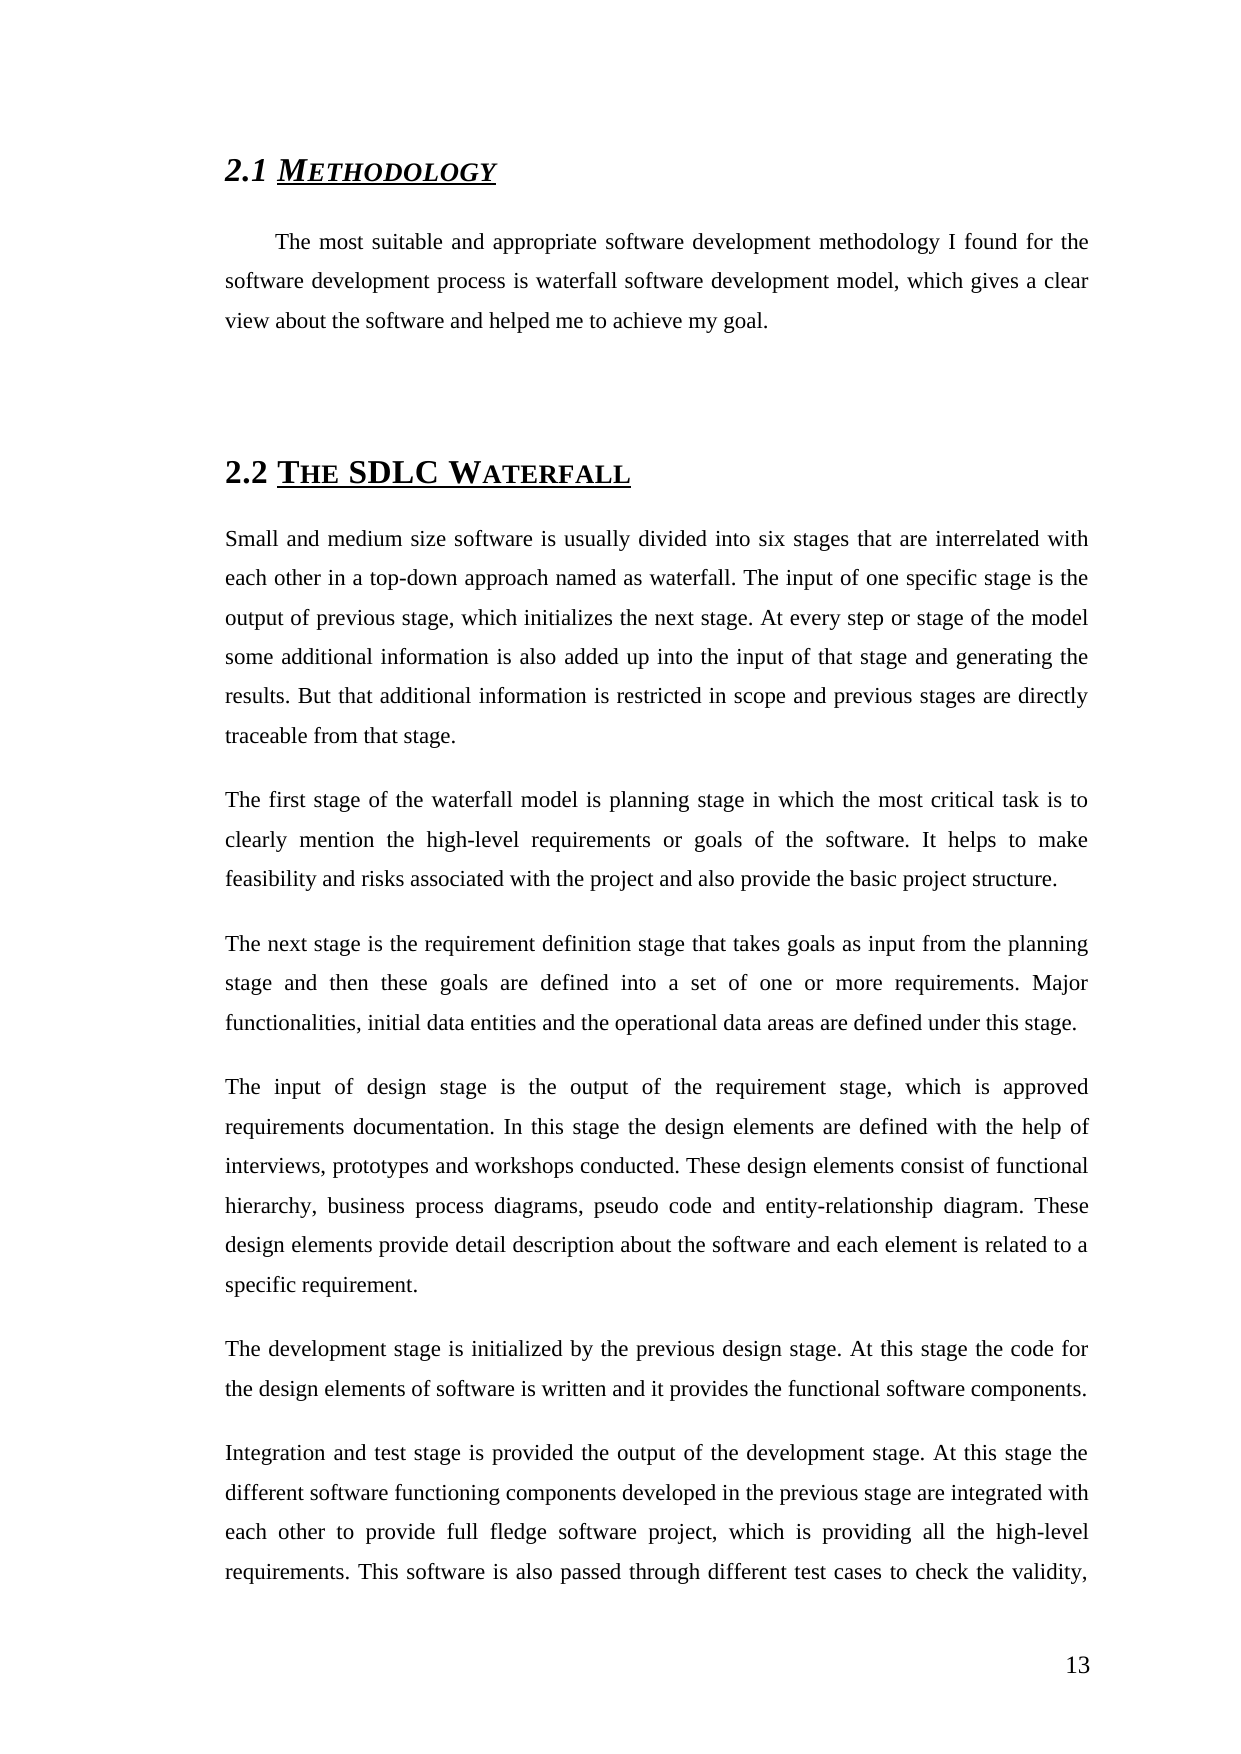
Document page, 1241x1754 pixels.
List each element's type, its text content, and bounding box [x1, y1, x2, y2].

text The first stage of the waterfall model is planning stage in which the most critical task is to clearly mention the high-level requirements or goals of the software. It helps to make feasibility and risks associated with the project and also provide the basic project structure. [225, 787, 1090, 892]
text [225, 1439, 1090, 1584]
text Small and medium size software is usually divided into six stages that are interrelated with each other in a top-down approach named as waterfall. The input of one specific stage is the output of previous stage, which initializes the next stage. At every step or stage of the model some additional information is also added up into the input of that stage and generating the results. But that additional information is restricted in scope and previous stages are directly traceable from that stage. [225, 525, 1090, 748]
text The input of design stage is the output of the requirement stage, which is approved requirements documentation. In this stage the design elements are defined with the help of interviews, prototypes and workshops conducted. These design elements consist of functional hierarchy, business process diagrams, pseudo code and entity-relationship diagram. These design elements provide detail description about the software and each element is related to a specific requirement. [225, 1073, 1090, 1297]
text 2.2 The SDLC Waterfall [225, 453, 1090, 491]
text The most suitable and appropriate software development methodology I found for the software development process is waterfall software development model, which gives a clear view about the software and helped me to achieve my goal. [225, 228, 1090, 333]
subtitle 2.1 Methodology [225, 150, 1090, 188]
text The next stage is the requirement definition stage that takes goals as input from the planning stage and then these goals are defined into a set of one or more requirements. Major functionalities, initial data entities and the operational data areas are defined under this stage. [225, 930, 1090, 1035]
text The development stage is initialized by the previous design stage. At this stage the code for the design elements of software is written and it provides the functional software components. [225, 1335, 1090, 1401]
